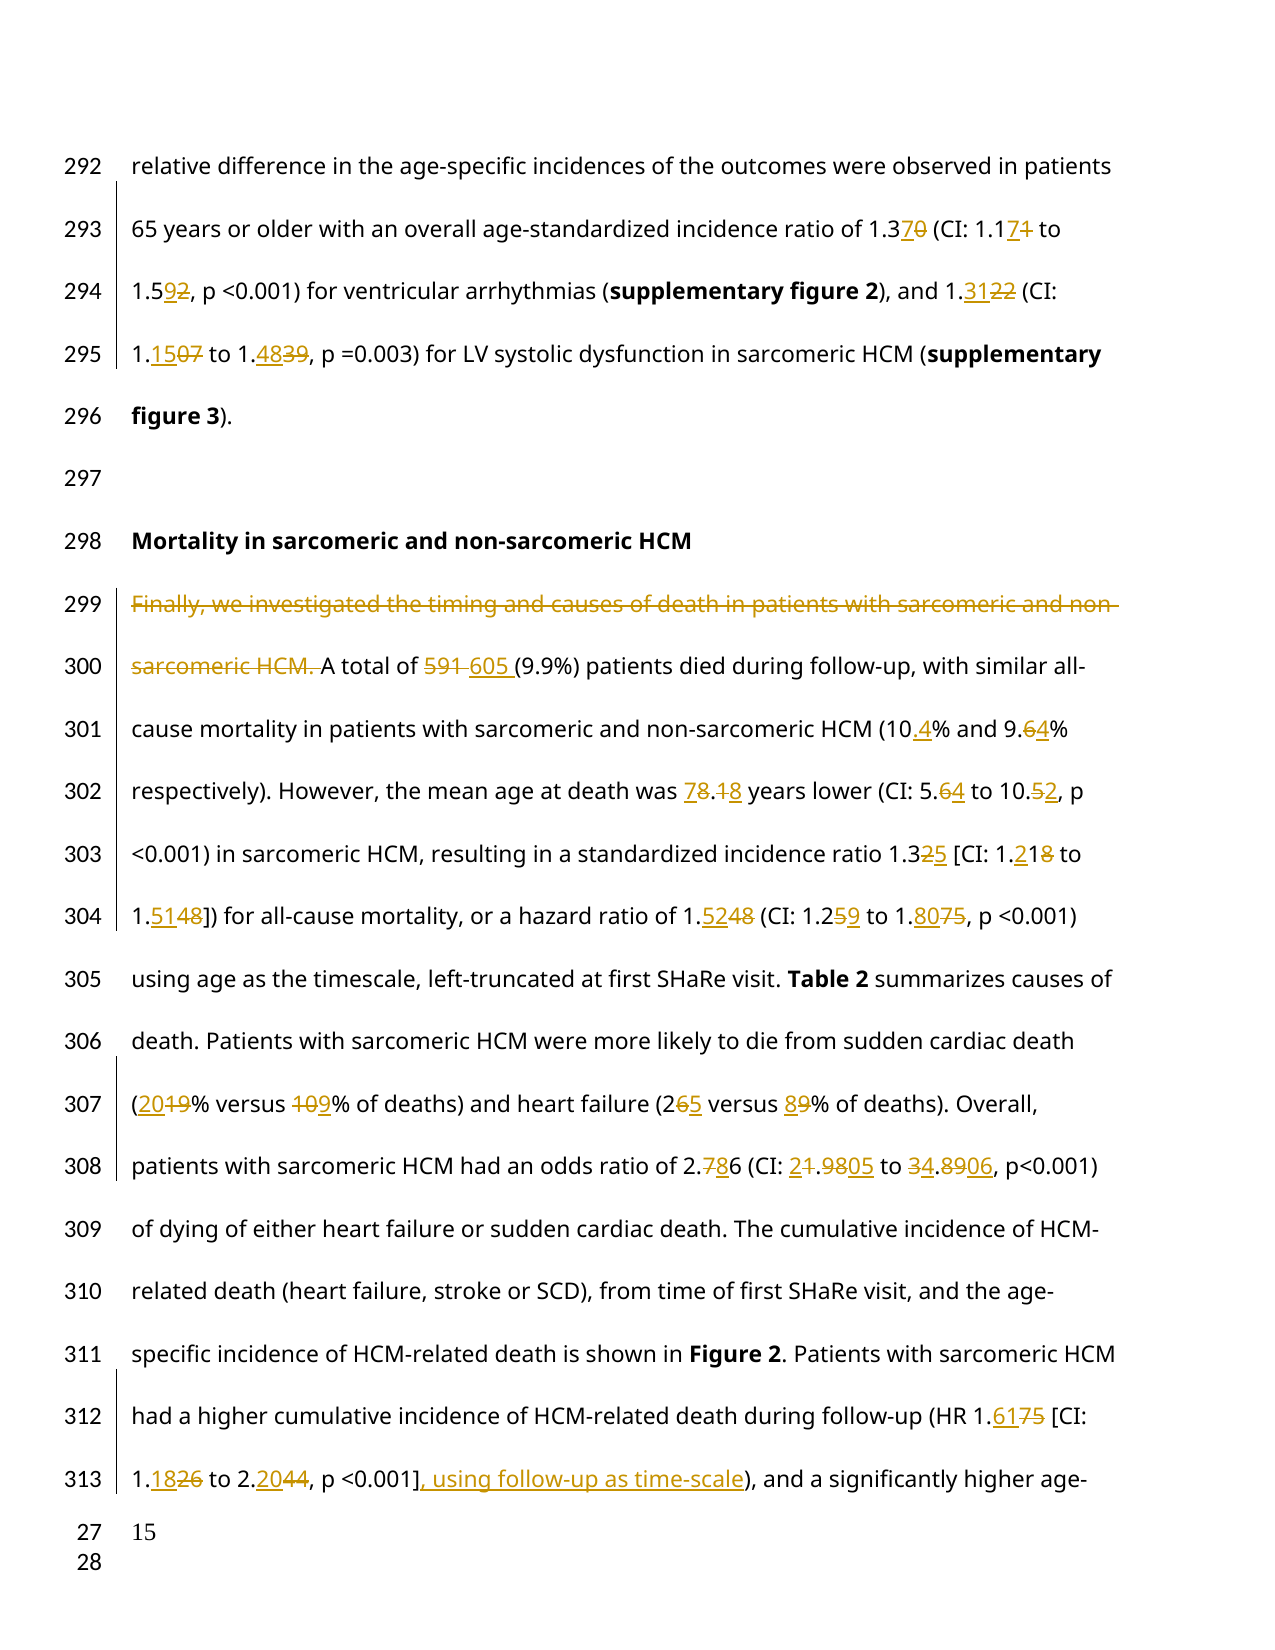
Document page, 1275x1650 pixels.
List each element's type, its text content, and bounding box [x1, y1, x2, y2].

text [131, 587, 1125, 1494]
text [131, 150, 1125, 431]
text Mortality in sarcomeric and non-sarcomeric HCM [131, 525, 1125, 556]
